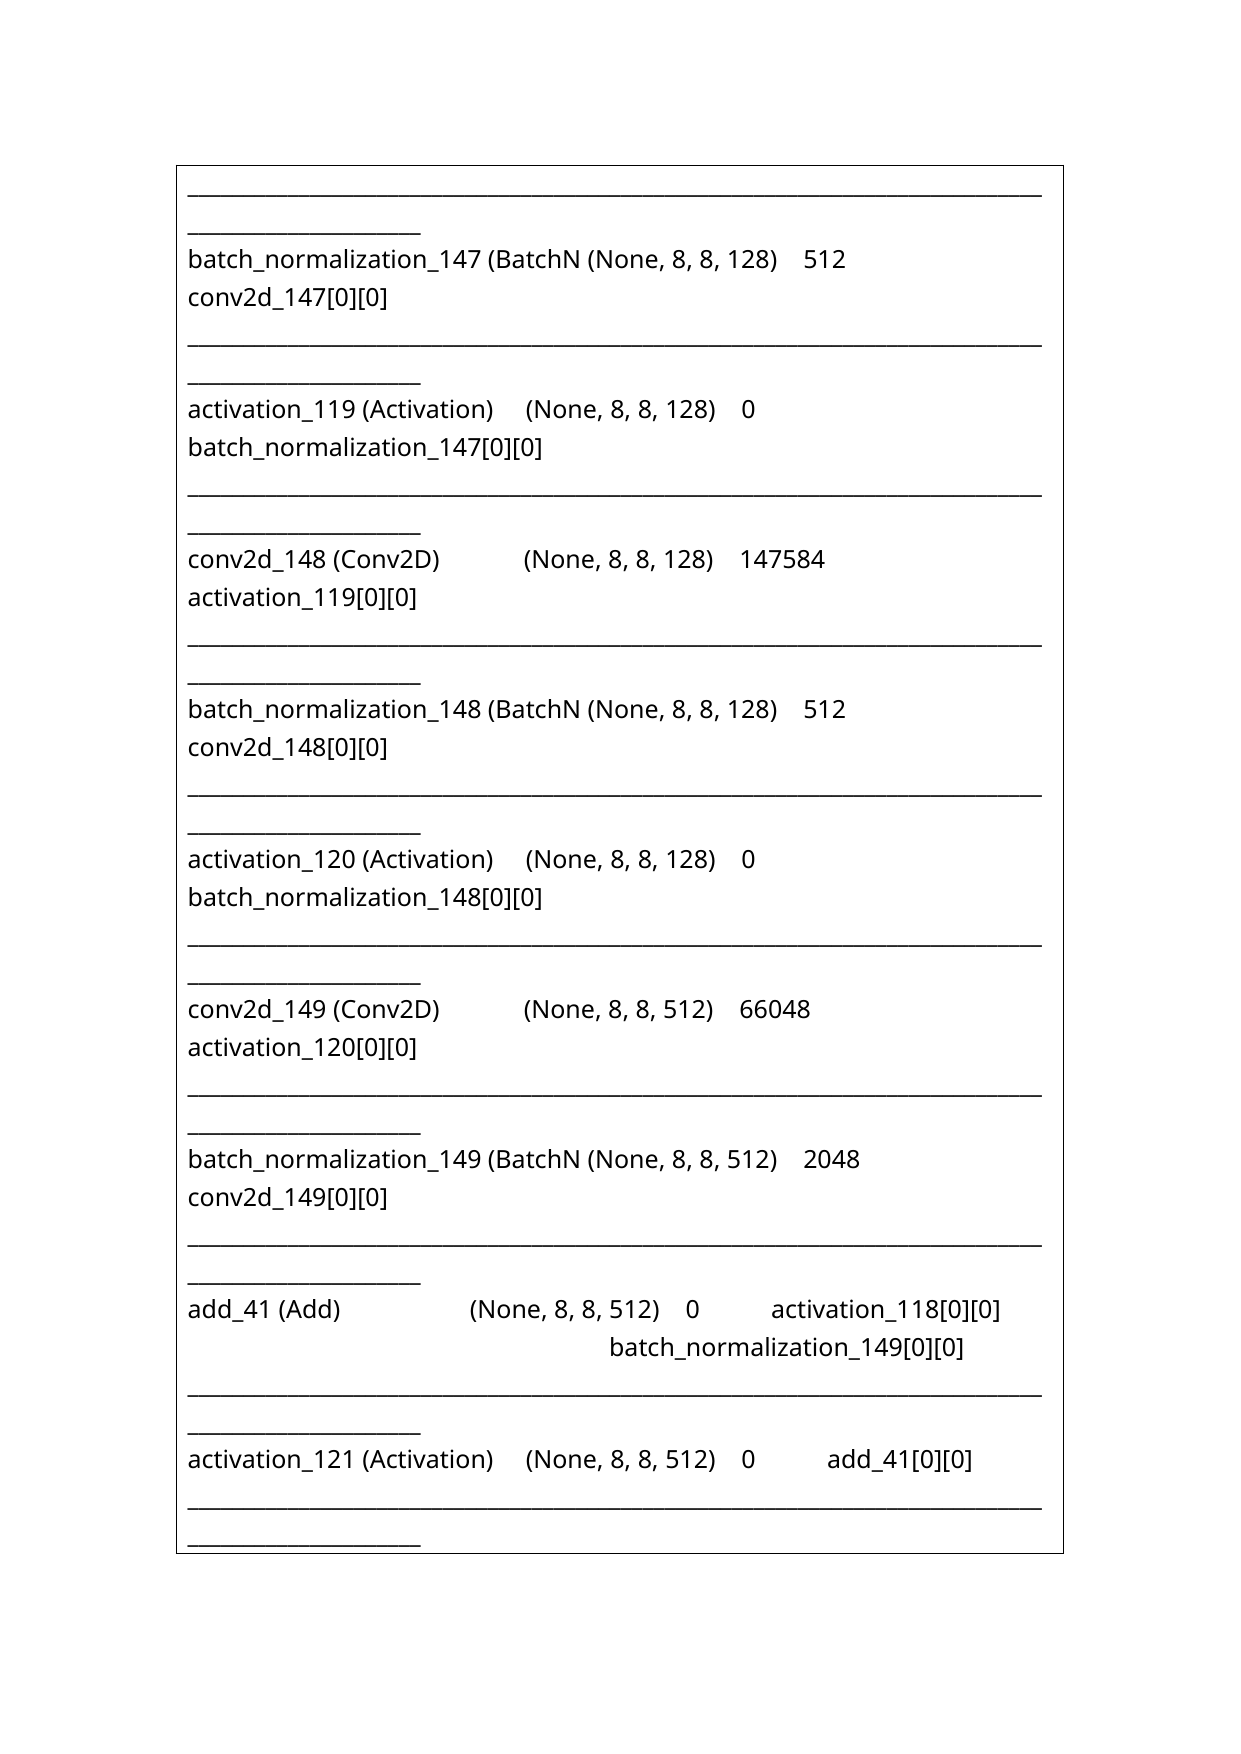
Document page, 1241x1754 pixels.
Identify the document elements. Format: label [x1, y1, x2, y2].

table_cell [177, 166, 1063, 1553]
